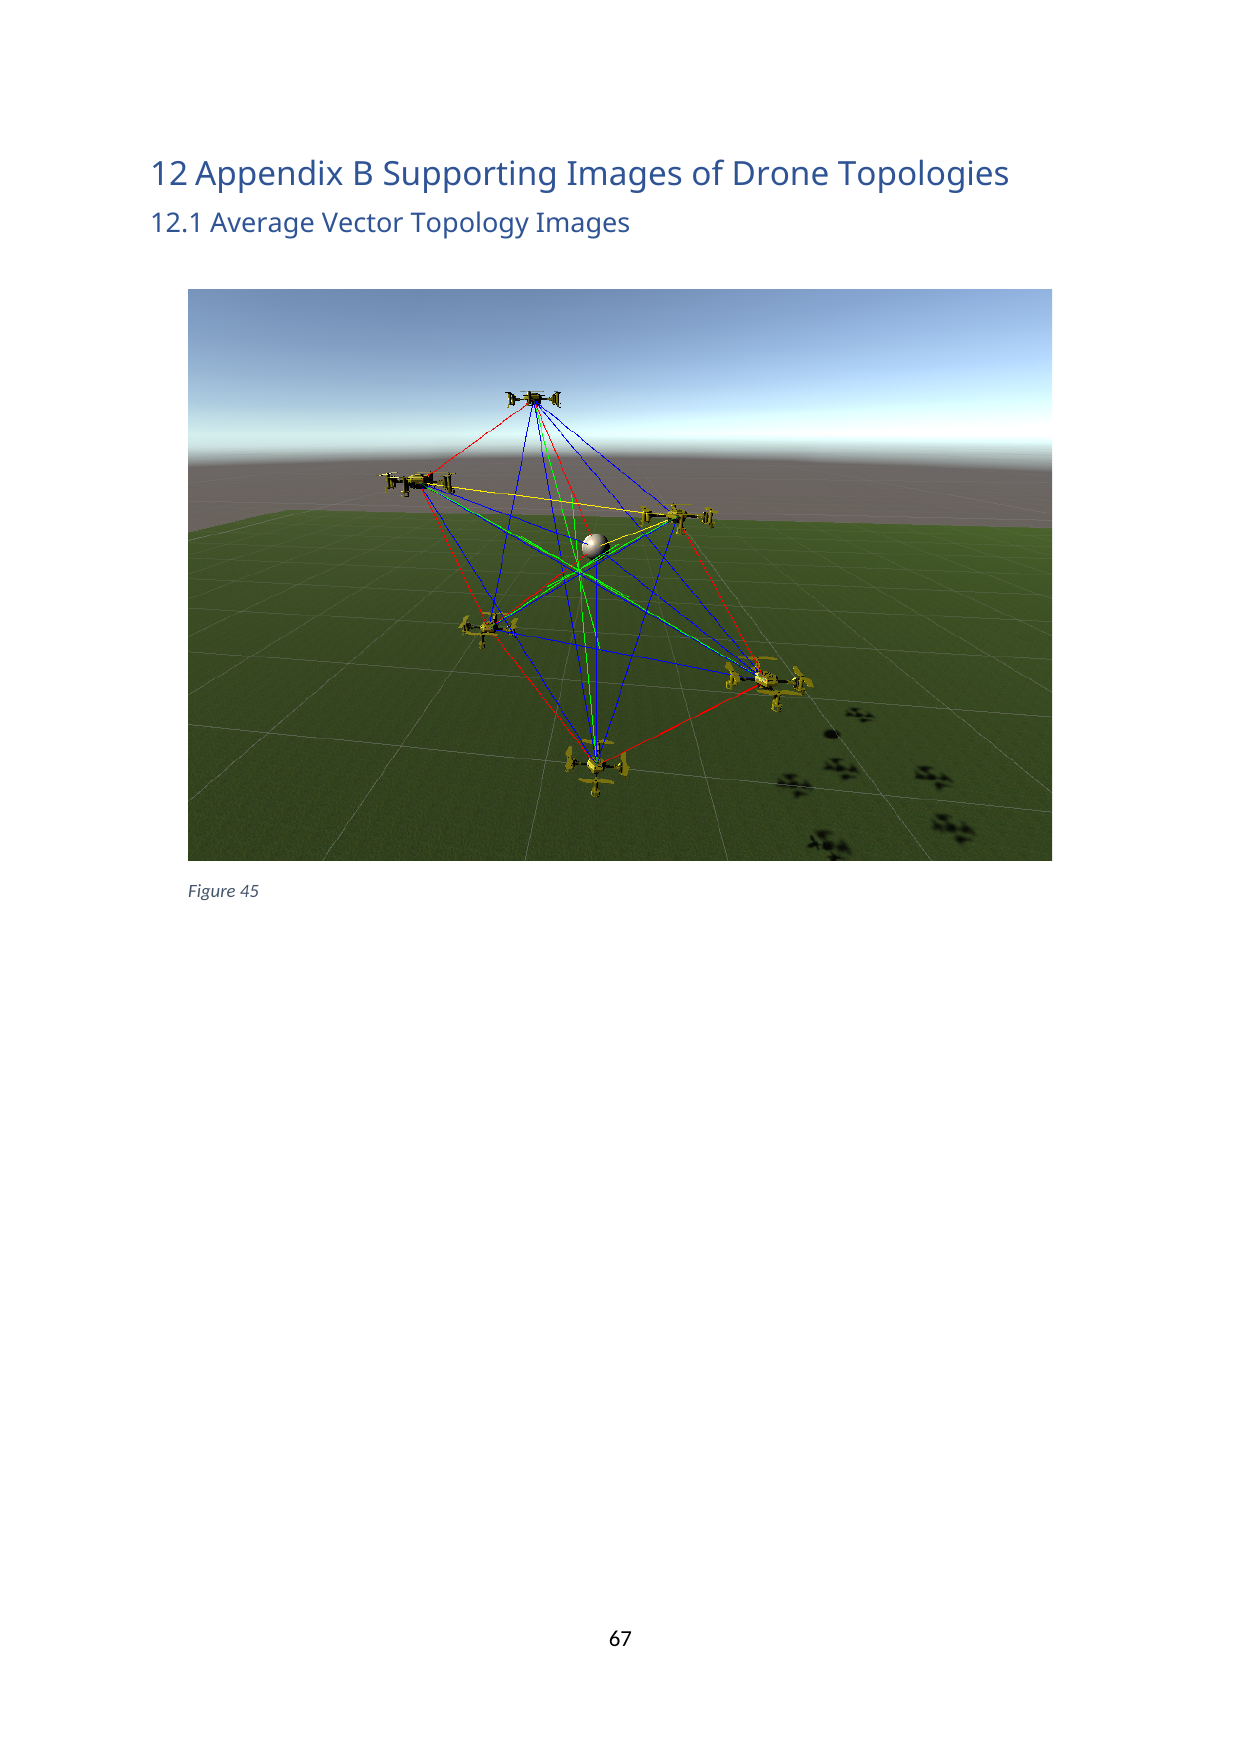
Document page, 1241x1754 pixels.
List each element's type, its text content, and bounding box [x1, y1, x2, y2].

picture [188, 289, 1053, 861]
subtitle Average Vector Topology Images [150, 203, 1090, 240]
subtitle Appendix B Supporting Images of Drone Topologies [150, 150, 1090, 195]
text Figure 45 [150, 879, 1090, 902]
